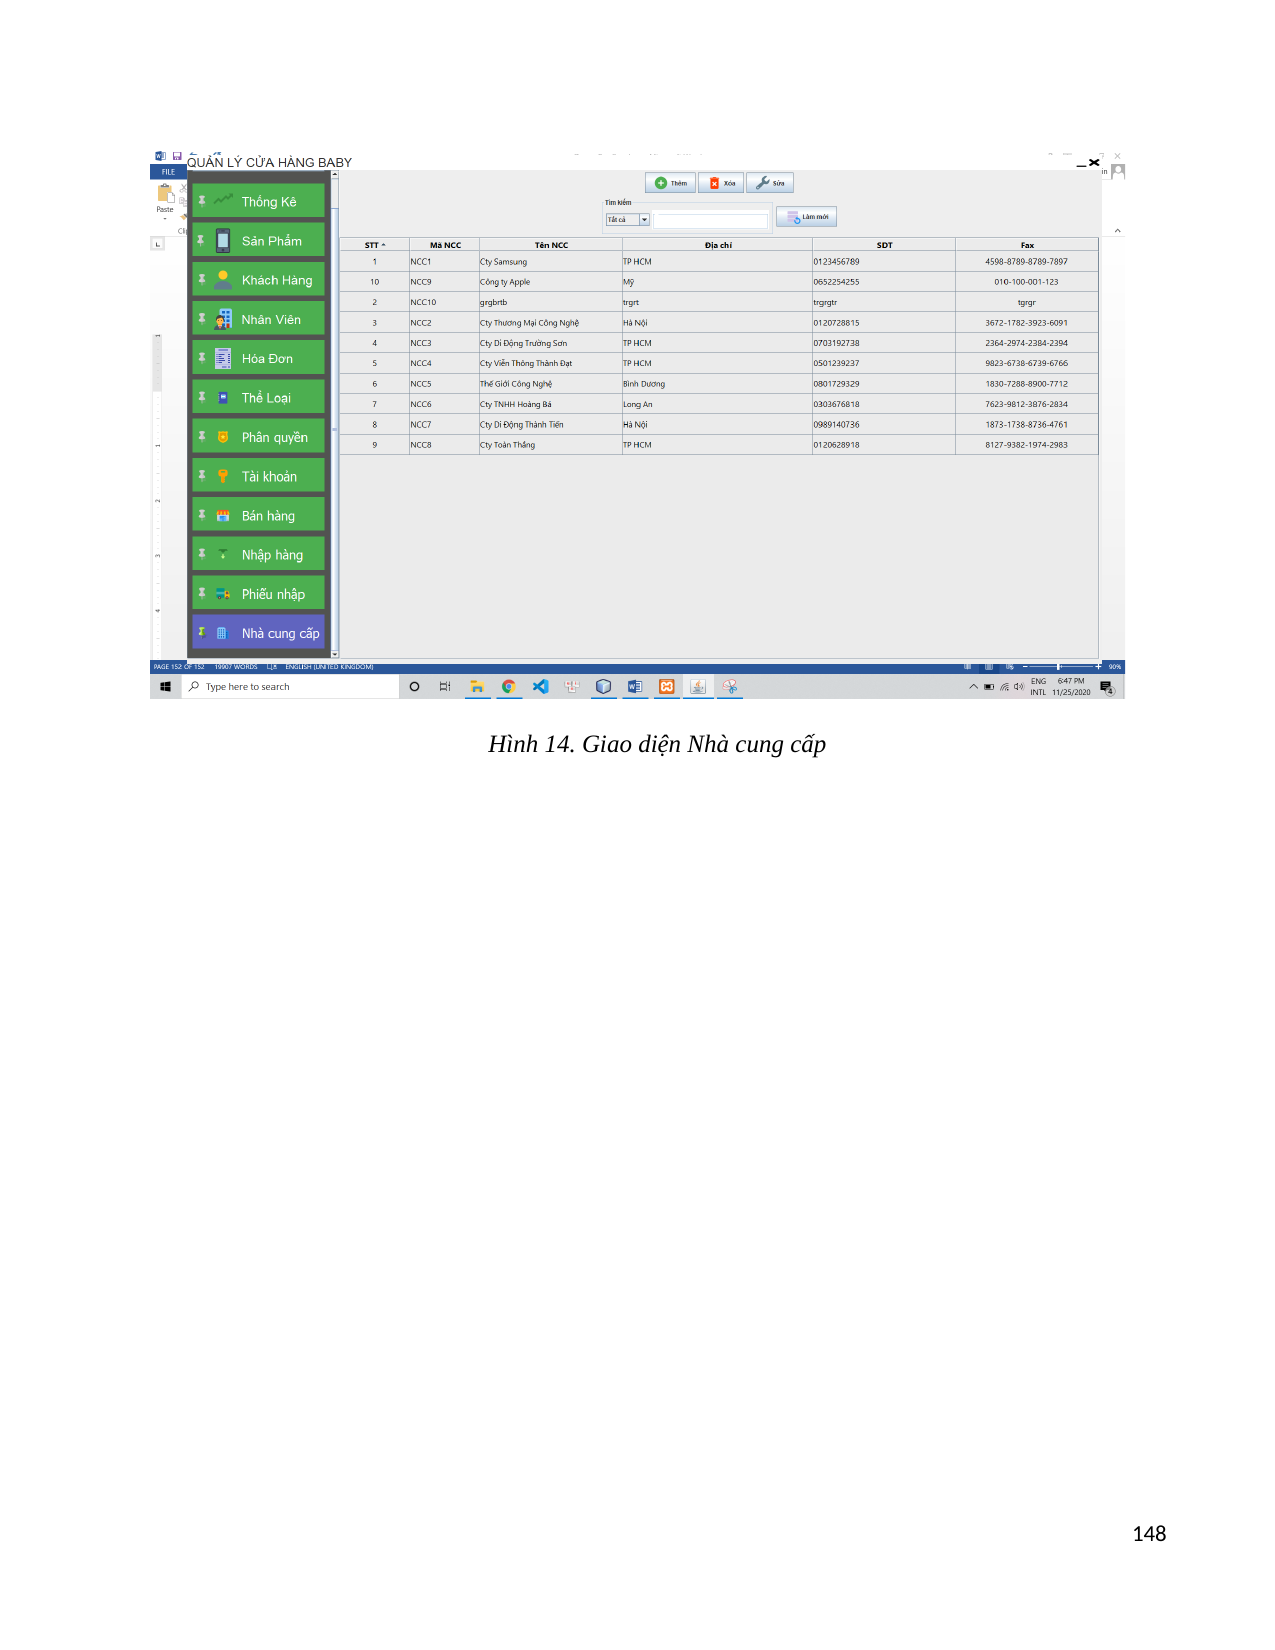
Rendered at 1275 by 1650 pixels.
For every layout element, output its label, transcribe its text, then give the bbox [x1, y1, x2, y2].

text Hình 14. Giao diện Nhà cung cấp [150, 729, 1167, 758]
picture [150, 150, 1125, 699]
